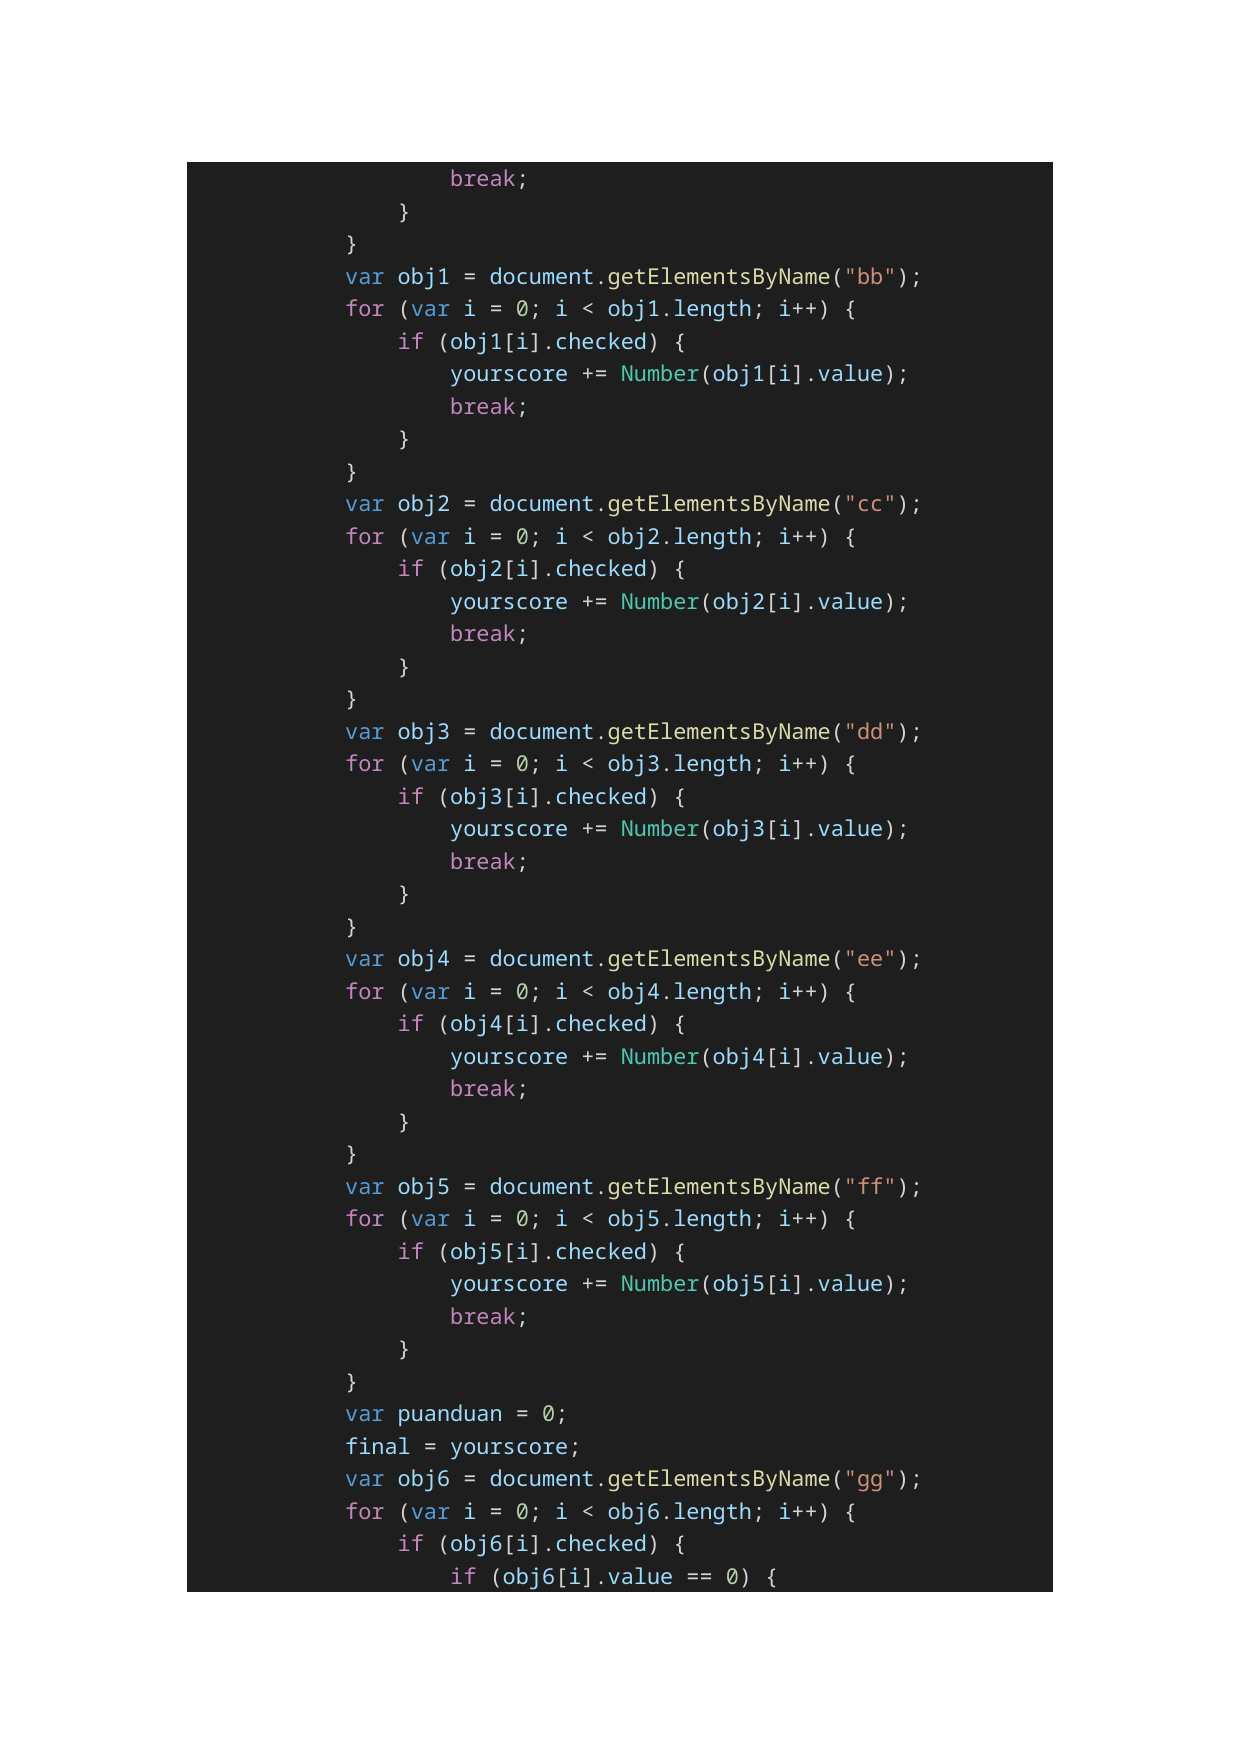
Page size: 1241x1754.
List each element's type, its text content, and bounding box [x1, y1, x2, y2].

text } [187, 194, 1053, 227]
text for (var i = 0; i < obj2.length; i++) { [187, 519, 1053, 552]
text if (obj6[i].value == 0) { [187, 1559, 1053, 1592]
text for (var i = 0; i < obj4.length; i++) { [187, 974, 1053, 1007]
text } [187, 649, 1053, 682]
text } [187, 682, 1053, 714]
text yourscore += Number(obj3[i].value); [187, 812, 1053, 844]
text } [187, 1137, 1053, 1169]
text break; [187, 389, 1053, 422]
text var puanduan = 0; [187, 1397, 1053, 1429]
text break; [187, 1072, 1053, 1104]
text var obj2 = document.getElementsByName("cc"); [187, 487, 1053, 519]
text } [187, 227, 1053, 259]
text if (obj4[i].checked) { [187, 1007, 1053, 1039]
text if (obj6[i].checked) { [187, 1527, 1053, 1559]
text if (obj5[i].checked) { [187, 1234, 1053, 1267]
text if (obj1[i].checked) { [187, 324, 1053, 357]
text for (var i = 0; i < obj1.length; i++) { [187, 292, 1053, 324]
text var obj3 = document.getElementsByName("dd"); [187, 714, 1053, 747]
text if (obj3[i].checked) { [187, 779, 1053, 812]
text yourscore += Number(obj5[i].value); [187, 1267, 1053, 1299]
text for (var i = 0; i < obj3.length; i++) { [187, 747, 1053, 779]
text for (var i = 0; i < obj5.length; i++) { [187, 1202, 1053, 1234]
text break; [187, 162, 1053, 194]
text break; [187, 1299, 1053, 1332]
text var obj6 = document.getElementsByName("gg"); [187, 1462, 1053, 1494]
text if (obj2[i].checked) { [187, 552, 1053, 584]
text } [187, 1364, 1053, 1397]
text var obj1 = document.getElementsByName("bb"); [187, 259, 1053, 292]
text for (var i = 0; i < obj6.length; i++) { [187, 1494, 1053, 1527]
text } [187, 909, 1053, 942]
text break; [187, 617, 1053, 649]
text } [187, 1104, 1053, 1137]
text } [187, 422, 1053, 454]
text var obj4 = document.getElementsByName("ee"); [187, 942, 1053, 974]
text yourscore += Number(obj4[i].value); [187, 1039, 1053, 1072]
text } [187, 877, 1053, 909]
text break; [187, 844, 1053, 877]
text var obj5 = document.getElementsByName("ff"); [187, 1169, 1053, 1202]
text final = yourscore; [187, 1429, 1053, 1462]
text } [187, 454, 1053, 487]
text yourscore += Number(obj2[i].value); [187, 584, 1053, 617]
text yourscore += Number(obj1[i].value); [187, 357, 1053, 389]
text } [187, 1332, 1053, 1364]
